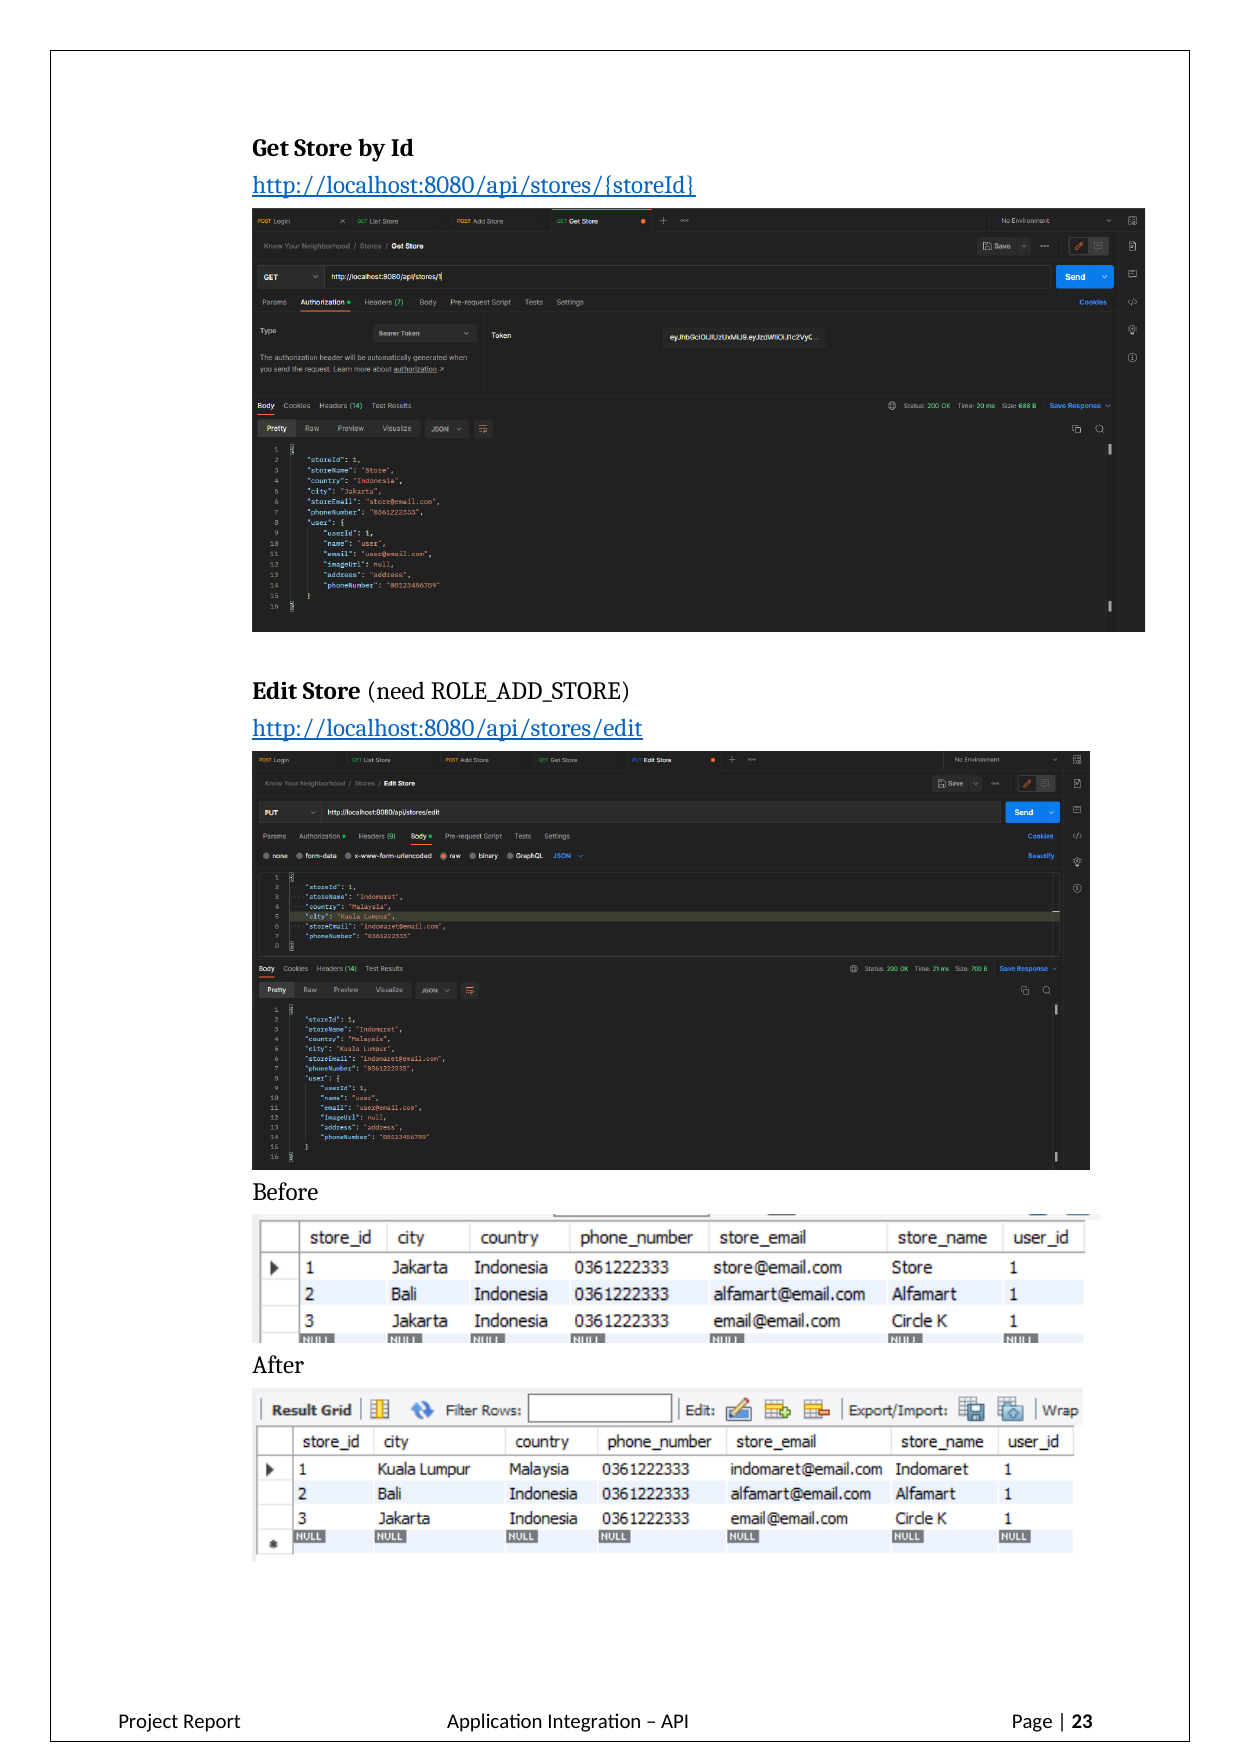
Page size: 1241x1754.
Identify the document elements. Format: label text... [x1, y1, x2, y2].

text http://localhost:8080/api/stores/{storeId} [252, 171, 1122, 200]
text Edit Store (need ROLE_ADD_STORE) [252, 677, 1122, 706]
text After [252, 1351, 1122, 1380]
text Get Store by Id [252, 134, 1122, 163]
picture [252, 1214, 1101, 1343]
text http://localhost:8080/api/stores/edit [252, 714, 1122, 743]
picture [252, 751, 1090, 1170]
picture [252, 208, 1146, 632]
picture [252, 1388, 1083, 1562]
text Before [252, 1178, 1122, 1206]
